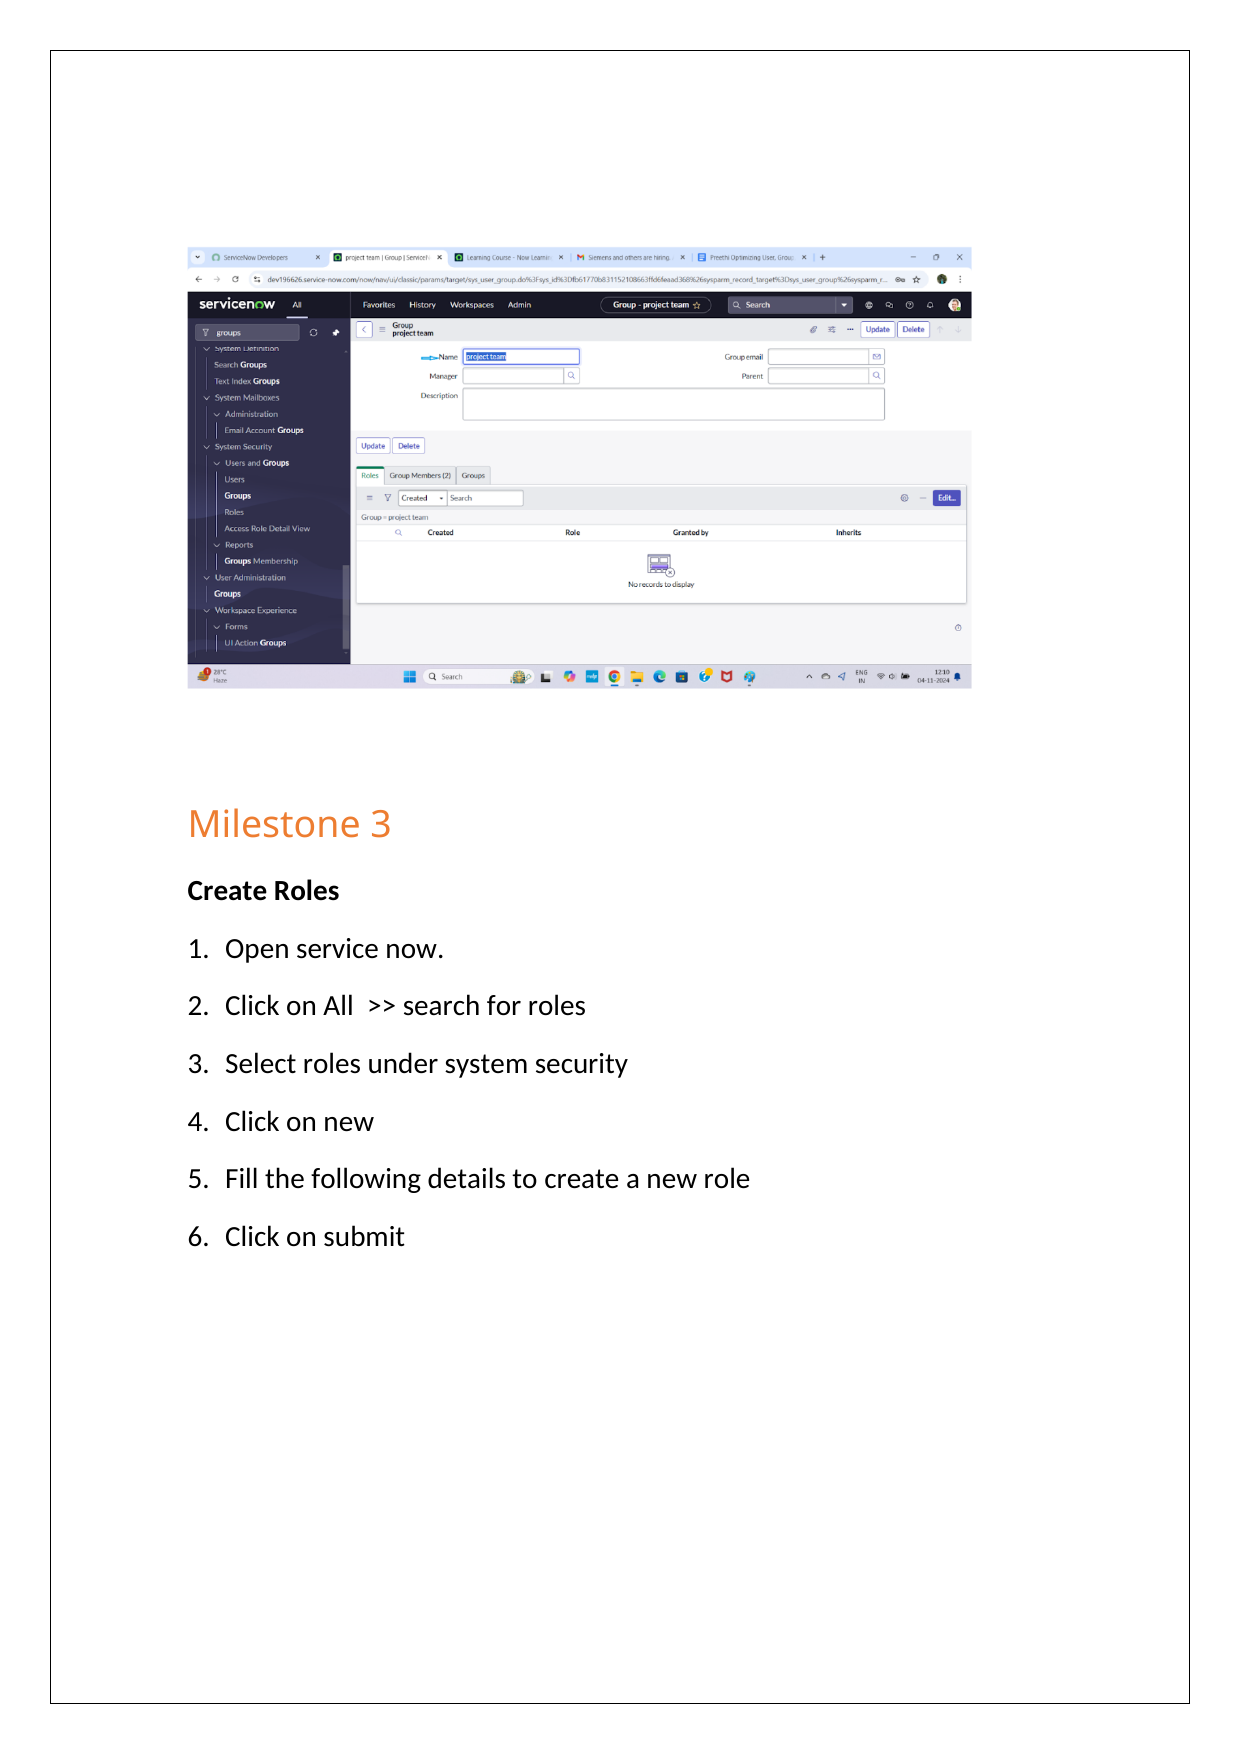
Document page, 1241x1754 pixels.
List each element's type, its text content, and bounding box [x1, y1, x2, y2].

list Open service now. [187, 930, 1090, 966]
list Click on submit [187, 1218, 1090, 1253]
text Milestone 3 [187, 797, 1090, 848]
picture [187, 189, 1128, 719]
list Click on new [187, 1103, 1090, 1138]
list Fill the following details to create a new role [187, 1160, 1090, 1196]
list Click on All >> search for roles [187, 987, 1090, 1023]
list Select roles under system security [187, 1045, 1090, 1081]
text Create Roles [187, 872, 1090, 908]
